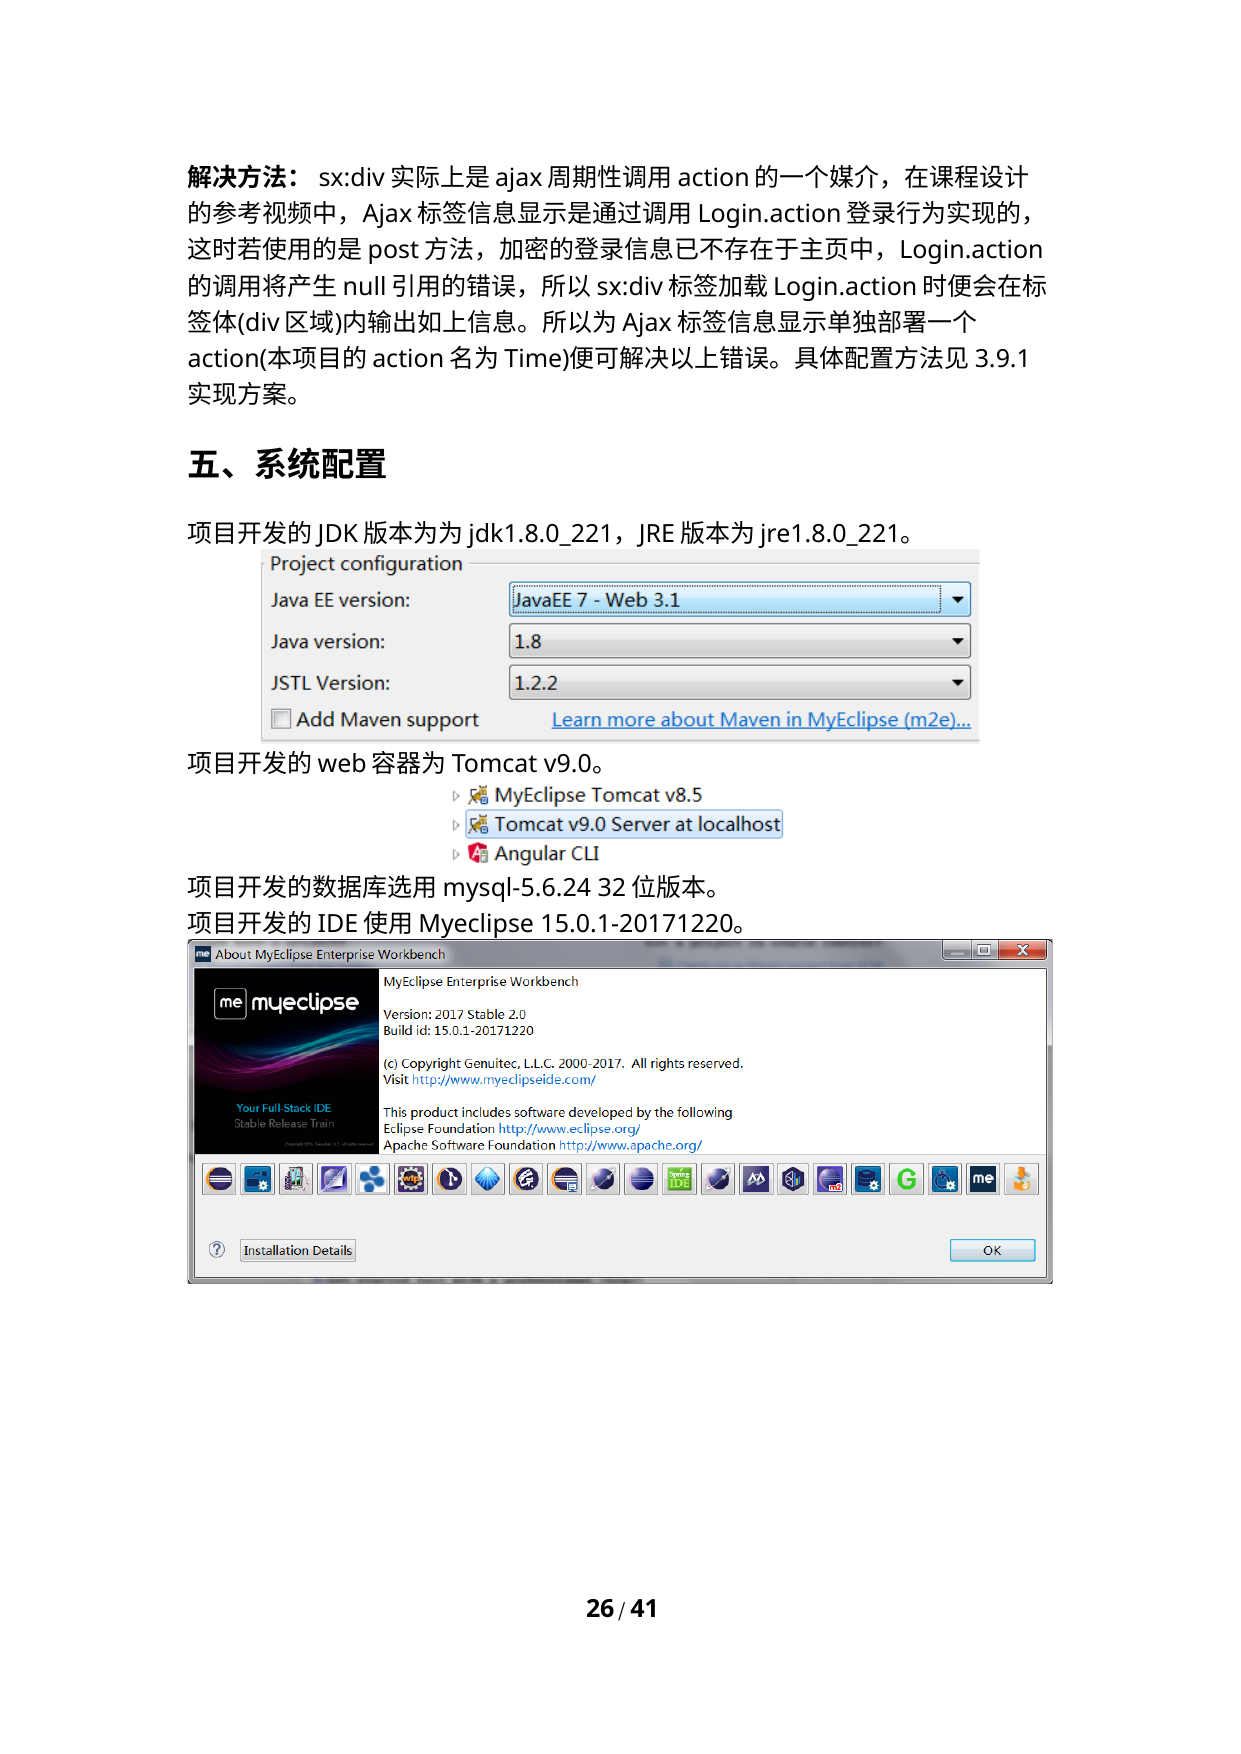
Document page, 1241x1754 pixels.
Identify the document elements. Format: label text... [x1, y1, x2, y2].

picture [443, 779, 797, 868]
text 项目开发的web容器为Tomcat v9.0。 [187, 743, 1053, 780]
subtitle 五、系统配置 [187, 438, 1053, 486]
picture [260, 549, 980, 744]
text 项目开发的数据库选用mysql-5.6.24 32位版本。 [187, 867, 1053, 903]
picture [187, 939, 1053, 1284]
text 解决方法： sx:div实际上是ajax周期性调用action的一个媒介，在课程设计的参考视频中，Ajax标签信息显示是通过调用Login.action登录行为实现的，这时若使用的是post方法，加密的登录信息已不存在于主页中，Login.action的调用将产生null引用的错误，所以sx:div标签加载Login.action时便会在标签体(div区域)内输出如上信息。所以为Ajax标签信息显示单独部署一个action(本项目的action名为Time)便可解决以上错误。具体配置方法见3.9.1实现方案。 [187, 157, 1053, 411]
text 项目开发的IDE使用Myeclipse 15.0.1-20171220。 [187, 903, 1053, 939]
text 项目开发的JDK版本为为jdk1.8.0_221，JRE版本为jre1.8.0_221。 [187, 513, 1053, 550]
